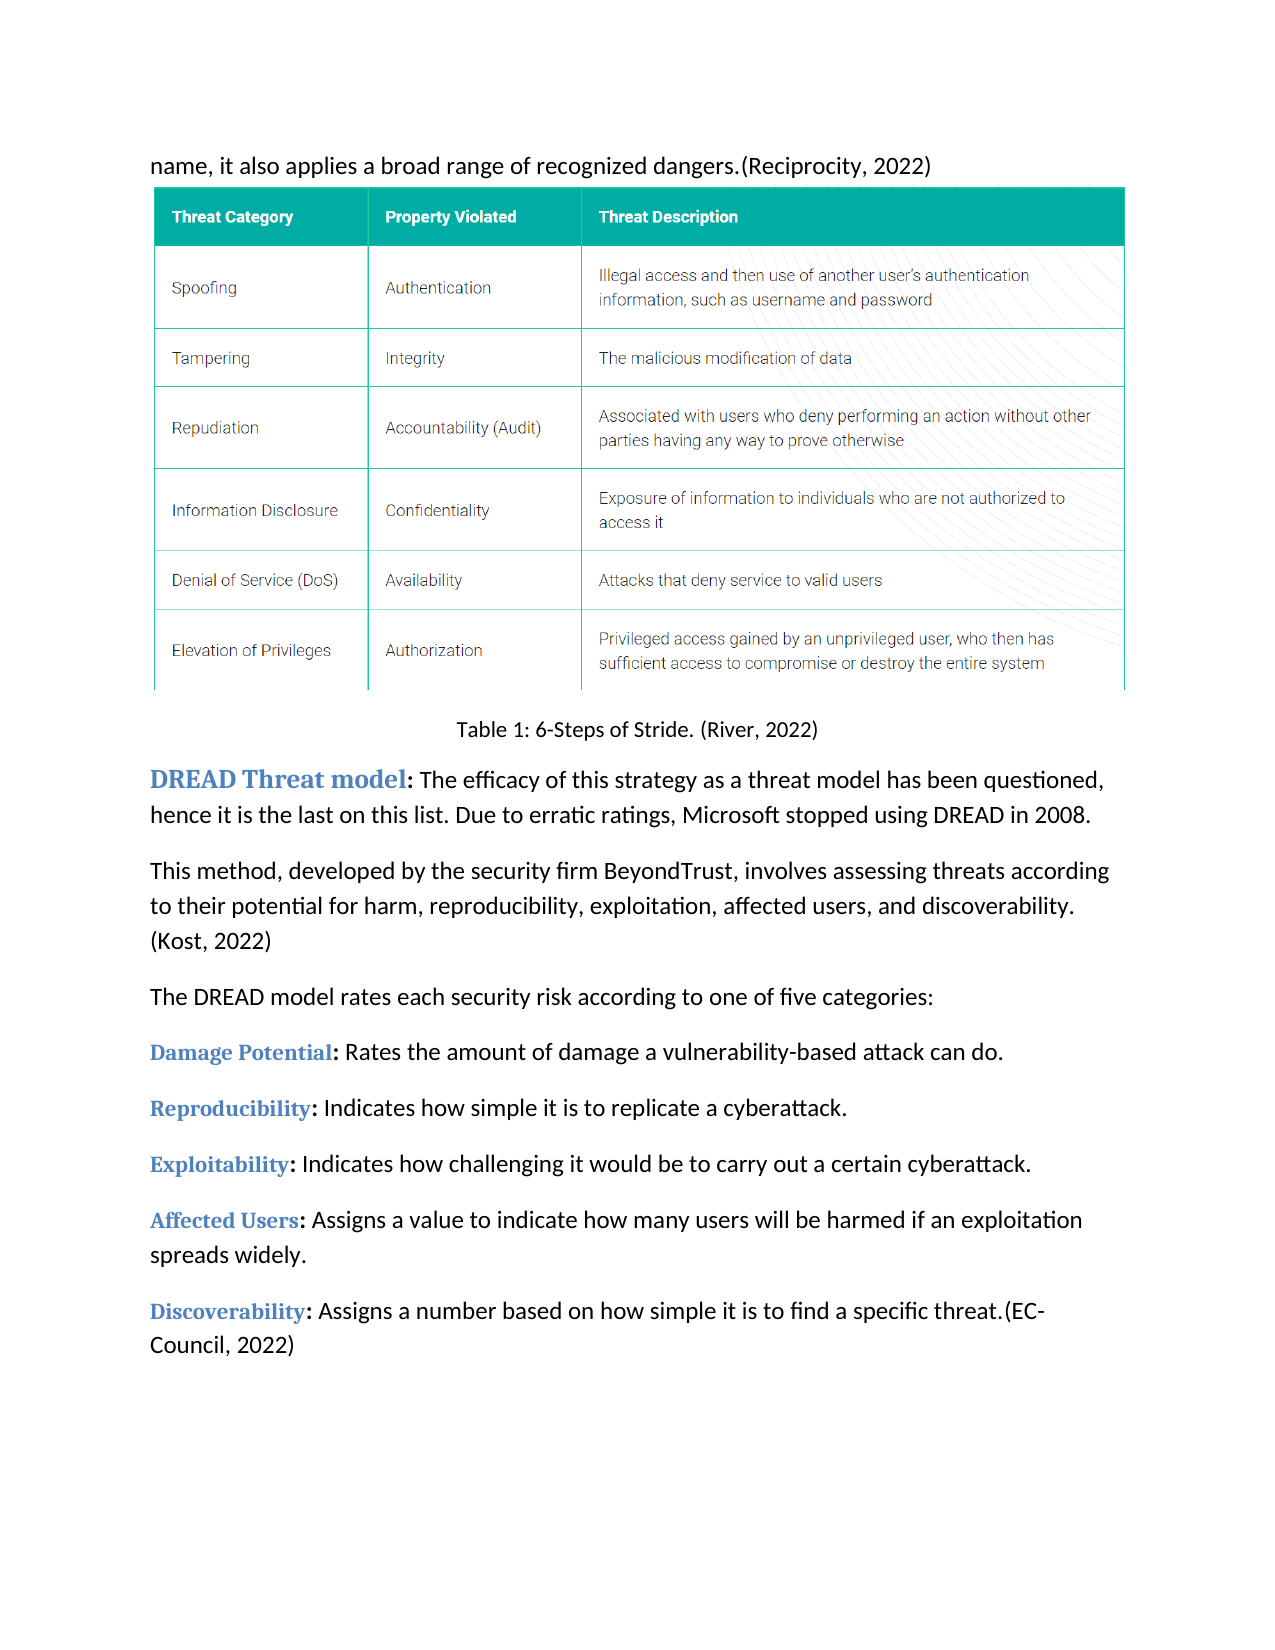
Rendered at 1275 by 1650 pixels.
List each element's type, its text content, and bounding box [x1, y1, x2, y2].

text Discoverability: Assigns a number based on how simple it is to find a specific threat. [150, 1295, 1125, 1360]
text Reproducibility: Indicates how simple it is to replicate a cyberattack. [150, 1092, 1125, 1123]
picture [150, 184, 1125, 690]
text This method, developed by the security firm BeyondTrust, involves assessing threats according to their potential for harm, reproducibility, exploitation, affected users, and discoverability. [150, 855, 1125, 955]
text DREAD Threat model: The efficacy of this strategy as a threat model has been questioned, hence it is the last on this list. Due to erratic ratings, Microsoft stopped using DREAD in 2008. [150, 764, 1125, 830]
text STRIDE analyses the in-place system detail design and models it. By creating data-flow diagrams (DFDs), it is used to identify system elements, events, and the system's boundaries. Based on its name, it also applies a broad range of recognized dangers. [150, 150, 1125, 184]
text Exploitability: Indicates how challenging it would be to carry out a certain cyberattack. [150, 1148, 1125, 1179]
text Affected Users: Assigns a value to indicate how many users will be harmed if an exploitation spreads widely. [150, 1204, 1125, 1269]
text The DREAD model rates each security risk according to one of five categories: [150, 981, 1125, 1011]
text Table 1: 6-Steps of Stride. [150, 715, 1125, 743]
text Damage Potential: Rates the amount of damage a vulnerability-based attack can do. [150, 1037, 1125, 1067]
